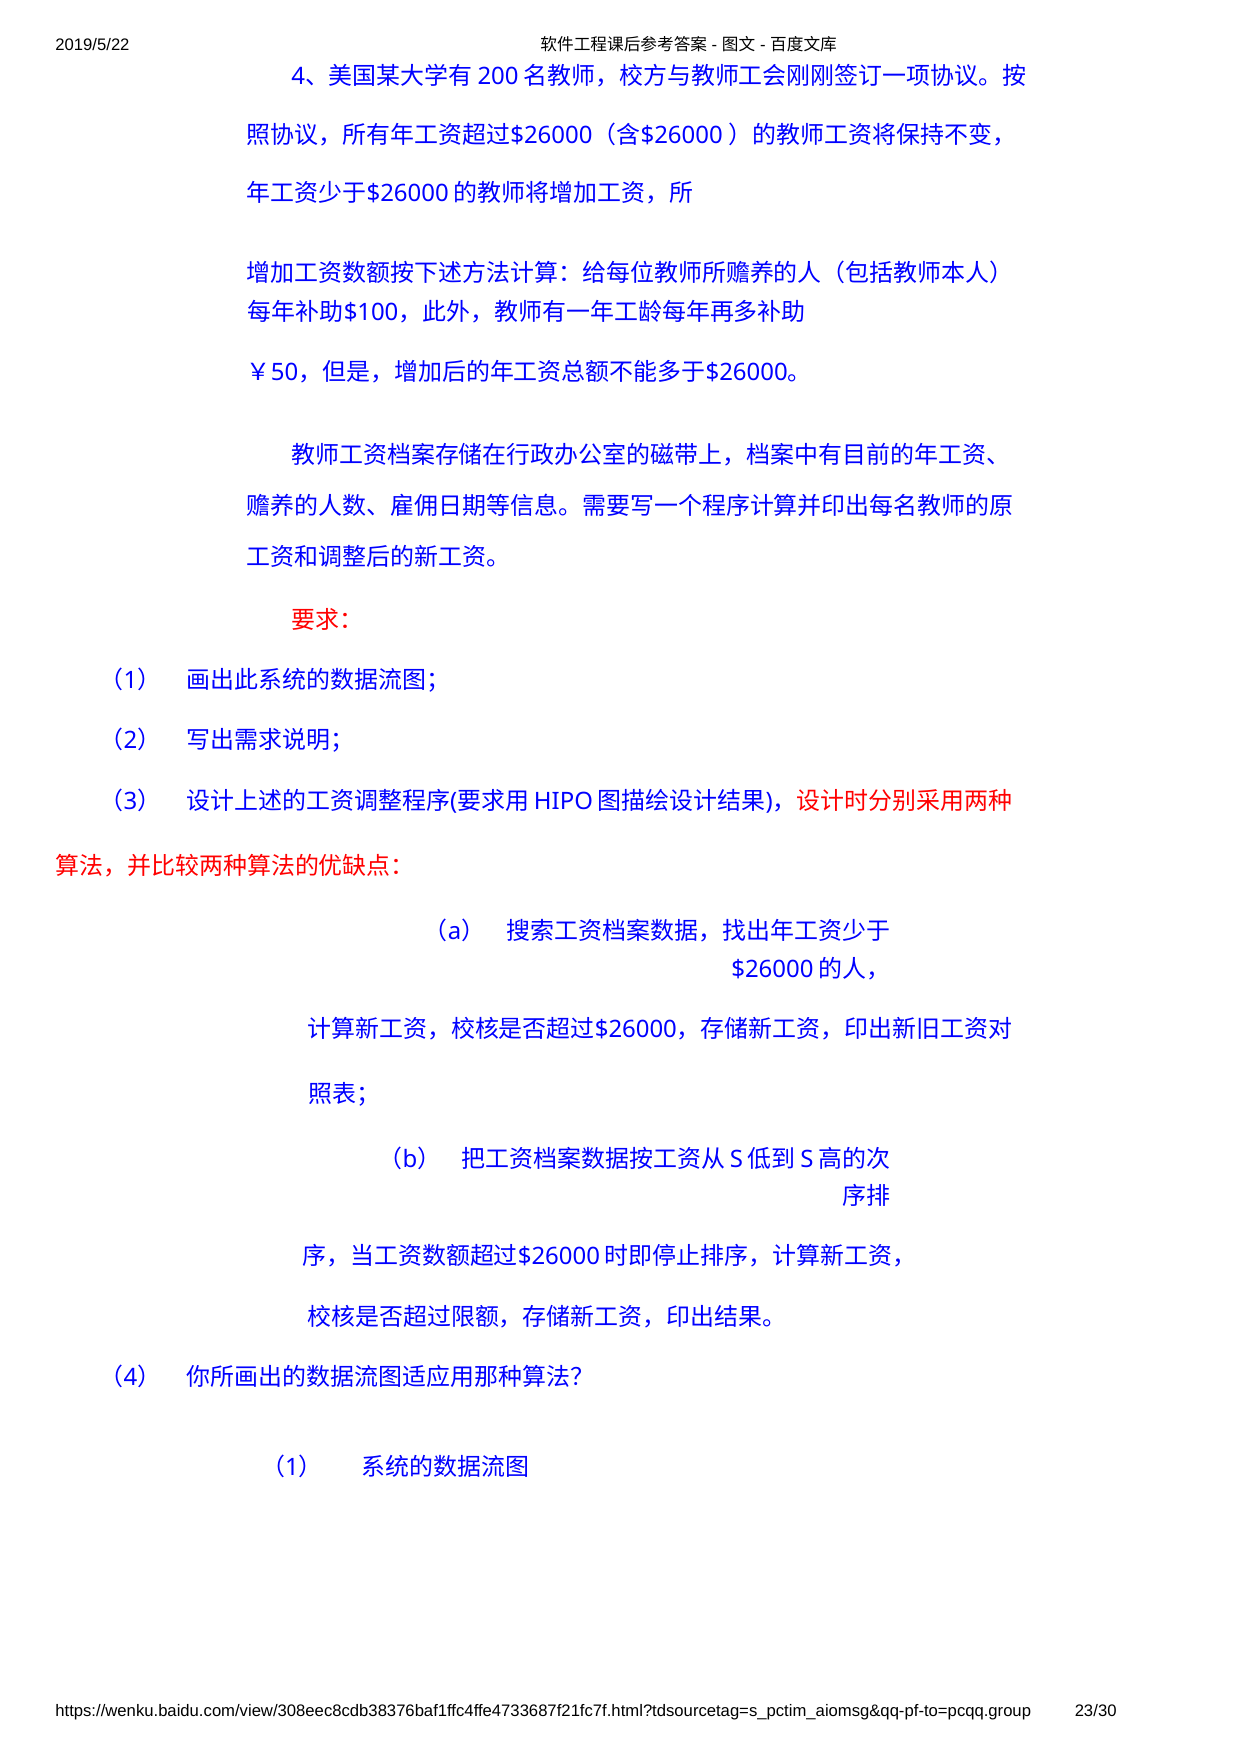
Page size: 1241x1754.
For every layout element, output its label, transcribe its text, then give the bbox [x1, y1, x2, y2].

list 系统的数据流图 [261, 1448, 1032, 1483]
list 把工资档案数据按工资从S低到S高的次序排 [366, 1139, 890, 1211]
text 增加工资数额按下述方法计算：给每位教师所赡养的人（包括教师本人）每年补助$100，此外，教师有一年工龄每年再多补助 [247, 254, 1032, 327]
list 你所画出的数据流图适应用那种算法？ [55, 1357, 1032, 1392]
list 设计上述的工资调整程序(要求用HIPO图描绘设计结果)，设计时分别采用两种算法，并比较两种算法的优缺点： [55, 781, 1032, 881]
text ￥50，但是，增加后的年工资总额不能多于$26000。 [247, 352, 1032, 387]
text 计算新工资，校核是否超过$26000，存储新工资，印出新旧工资对照表； [307, 1009, 1032, 1109]
list 画出此系统的数据流图； [55, 661, 1032, 696]
list 写出需求说明； [55, 721, 1032, 756]
text 教师工资档案存储在行政办公室的磁带上，档案中有目前的年工资、赡养的人数、雇佣日期等信息。需要写一个程序计算并印出每名教师的原工资和调整后的新工资。 [247, 436, 1032, 572]
text 4、美国某大学有200名教师，校方与教师工会刚刚签订一项协议。按照协议，所有年工资超过$26000（含$26000 ）的教师工资将保持不变，年工资少于$26000的教师将增加工资，所 [247, 57, 1032, 208]
text 序，当工资数额超过$26000时即停止排序，计算新工资， [55, 1237, 916, 1272]
subtitle 要求： [291, 601, 1032, 635]
text 校核是否超过限额，存储新工资，印出结果。 [61, 1297, 1032, 1332]
list 搜索工资档案数据，找出年工资少于$26000的人， [366, 912, 890, 984]
